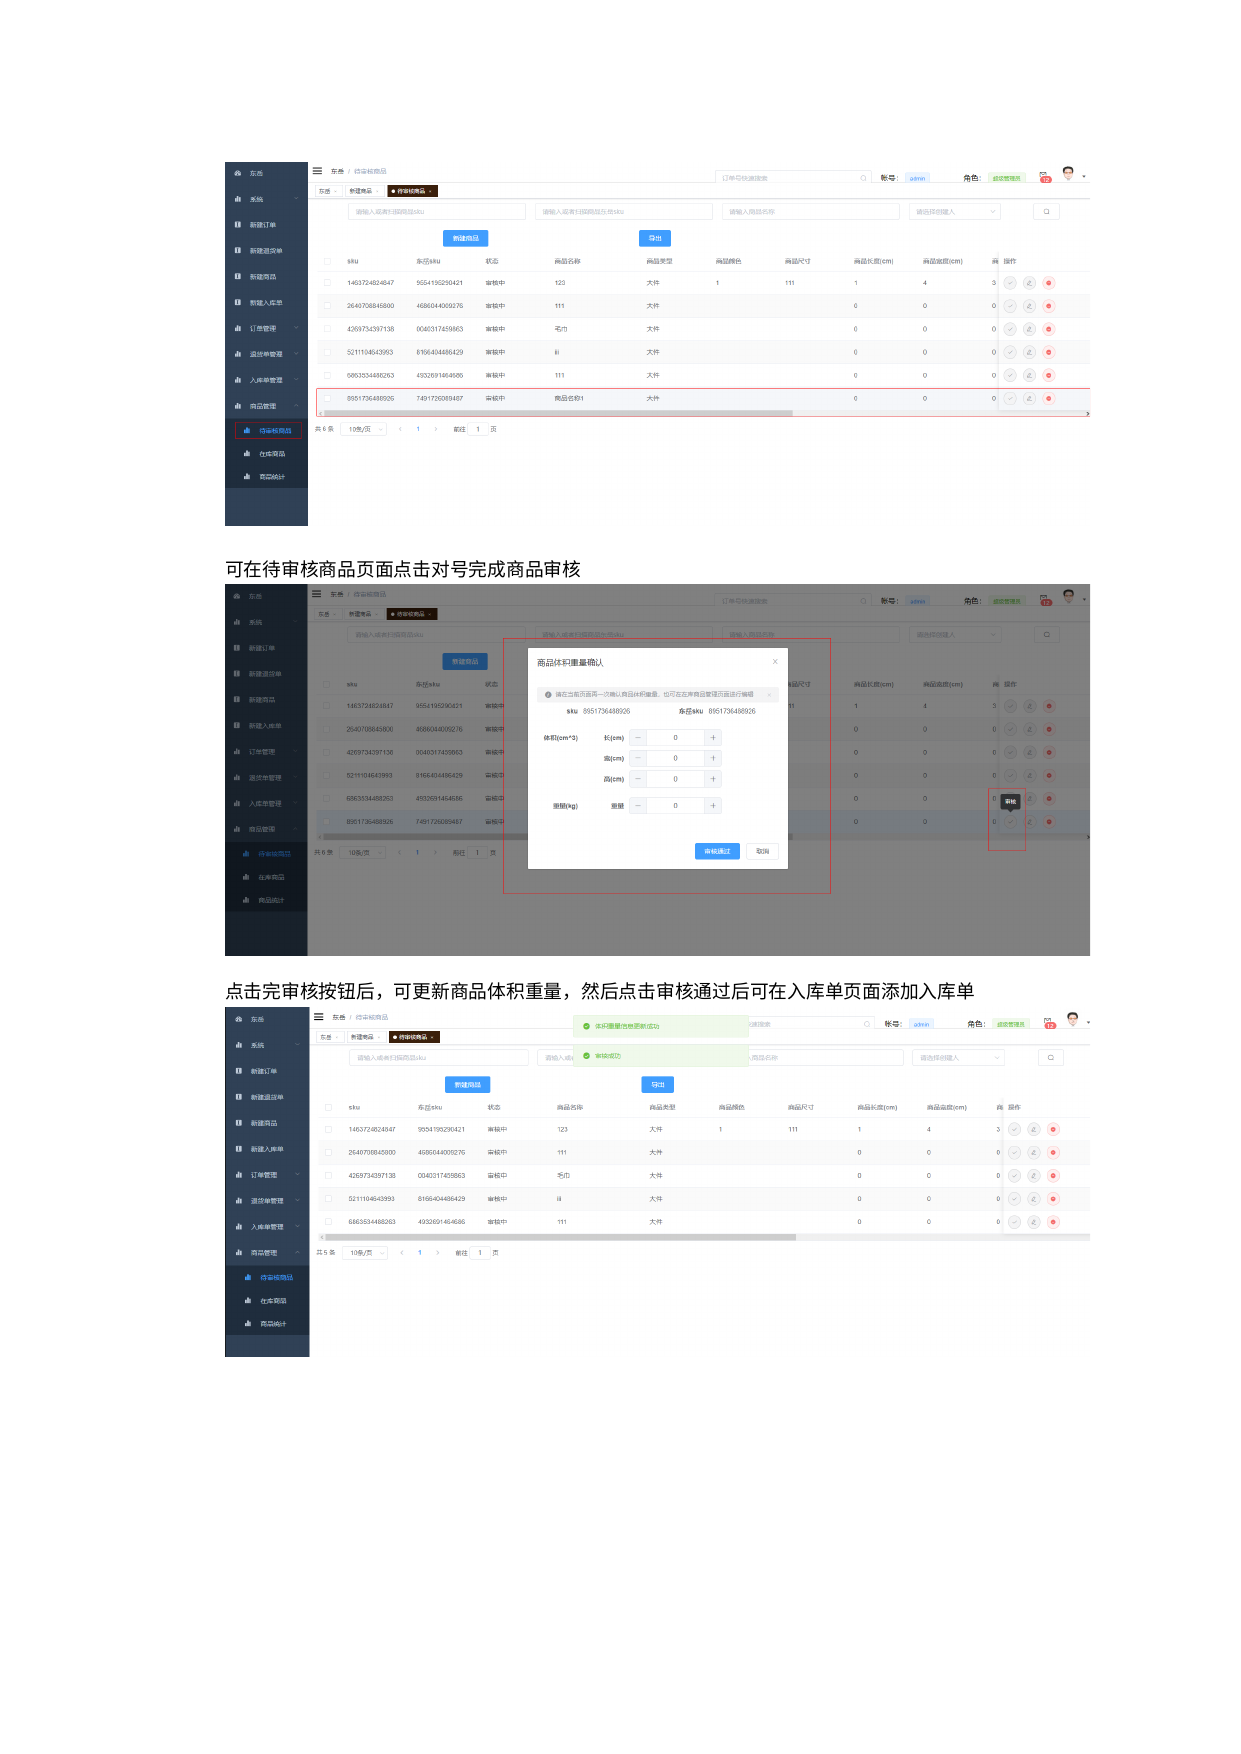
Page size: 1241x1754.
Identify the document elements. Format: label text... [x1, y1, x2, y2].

picture [225, 584, 1091, 956]
picture [225, 162, 1091, 526]
list 点击完审核按钮后，可更新商品体积重量，然后点击审核通过后可在入库单页面添加入库单 [225, 974, 1053, 1007]
list 可在待审核商品页面点击对号完成商品审核 [225, 552, 1053, 584]
picture [225, 1007, 1091, 1357]
